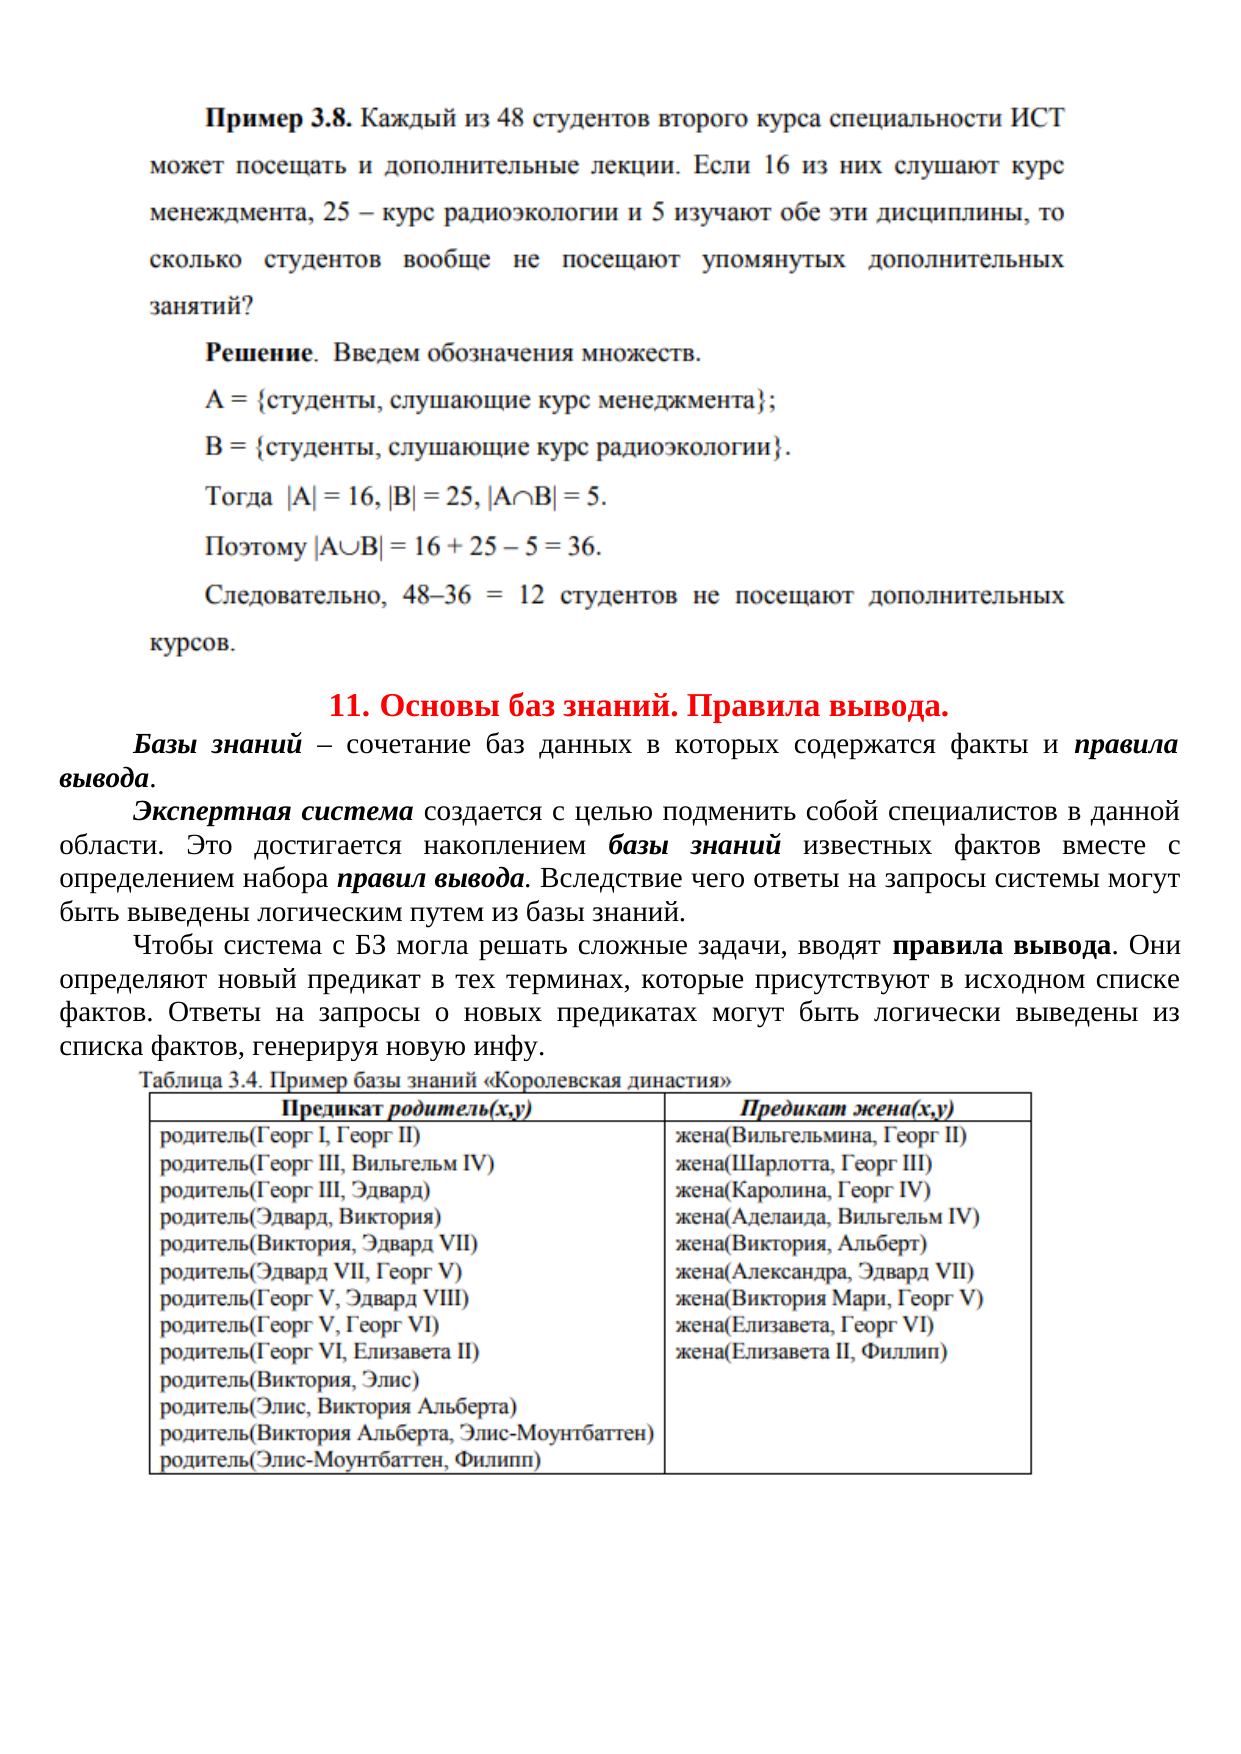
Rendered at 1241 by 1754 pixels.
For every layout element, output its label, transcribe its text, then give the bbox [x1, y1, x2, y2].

picture [143, 97, 1097, 660]
subtitle Основы баз знаний. Правила вывода. [97, 685, 1181, 723]
text Базы знаний – сочетание баз данных в которых содержатся факты и правила вывода. [59, 726, 1181, 793]
picture [132, 1061, 1050, 1489]
text Экспертная система создается с целью подменить собой специалистов в данной области. Это достигается накоплением базы знаний известных фактов вместе с определением набора правил вывода. Вследствие чего ответы на запросы системы могут быть выведены логическим путем из базы знаний. [59, 793, 1181, 927]
text Чтобы система с БЗ могла решать сложные задачи, вводят правила вывода. Они определяют новый предикат в тех терминах, которые присутствуют в исходном списке фактов. Ответы на запросы о новых предикатах могут быть логически выведены из списка фактов, генерируя новую инфу. [59, 927, 1181, 1062]
